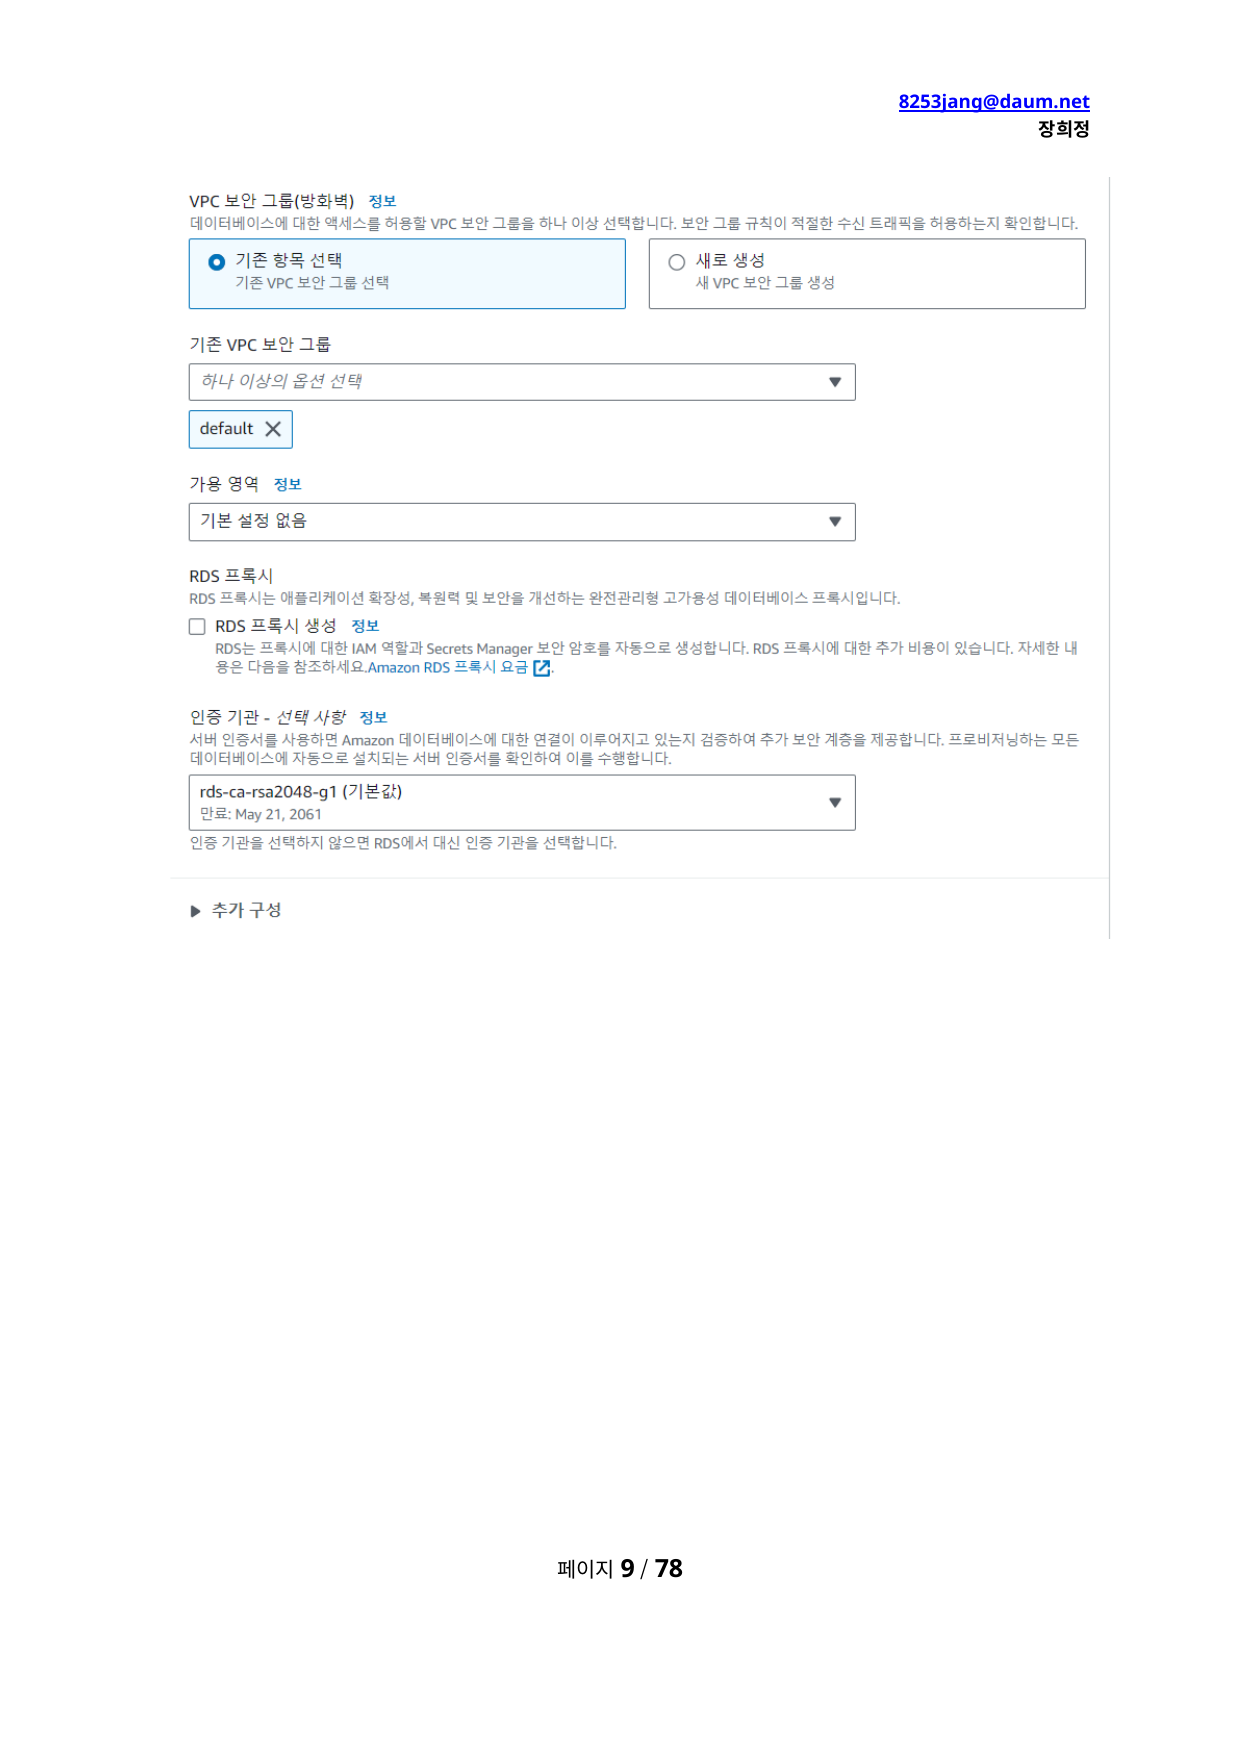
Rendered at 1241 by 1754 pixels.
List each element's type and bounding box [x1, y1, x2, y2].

picture [170, 177, 1111, 939]
